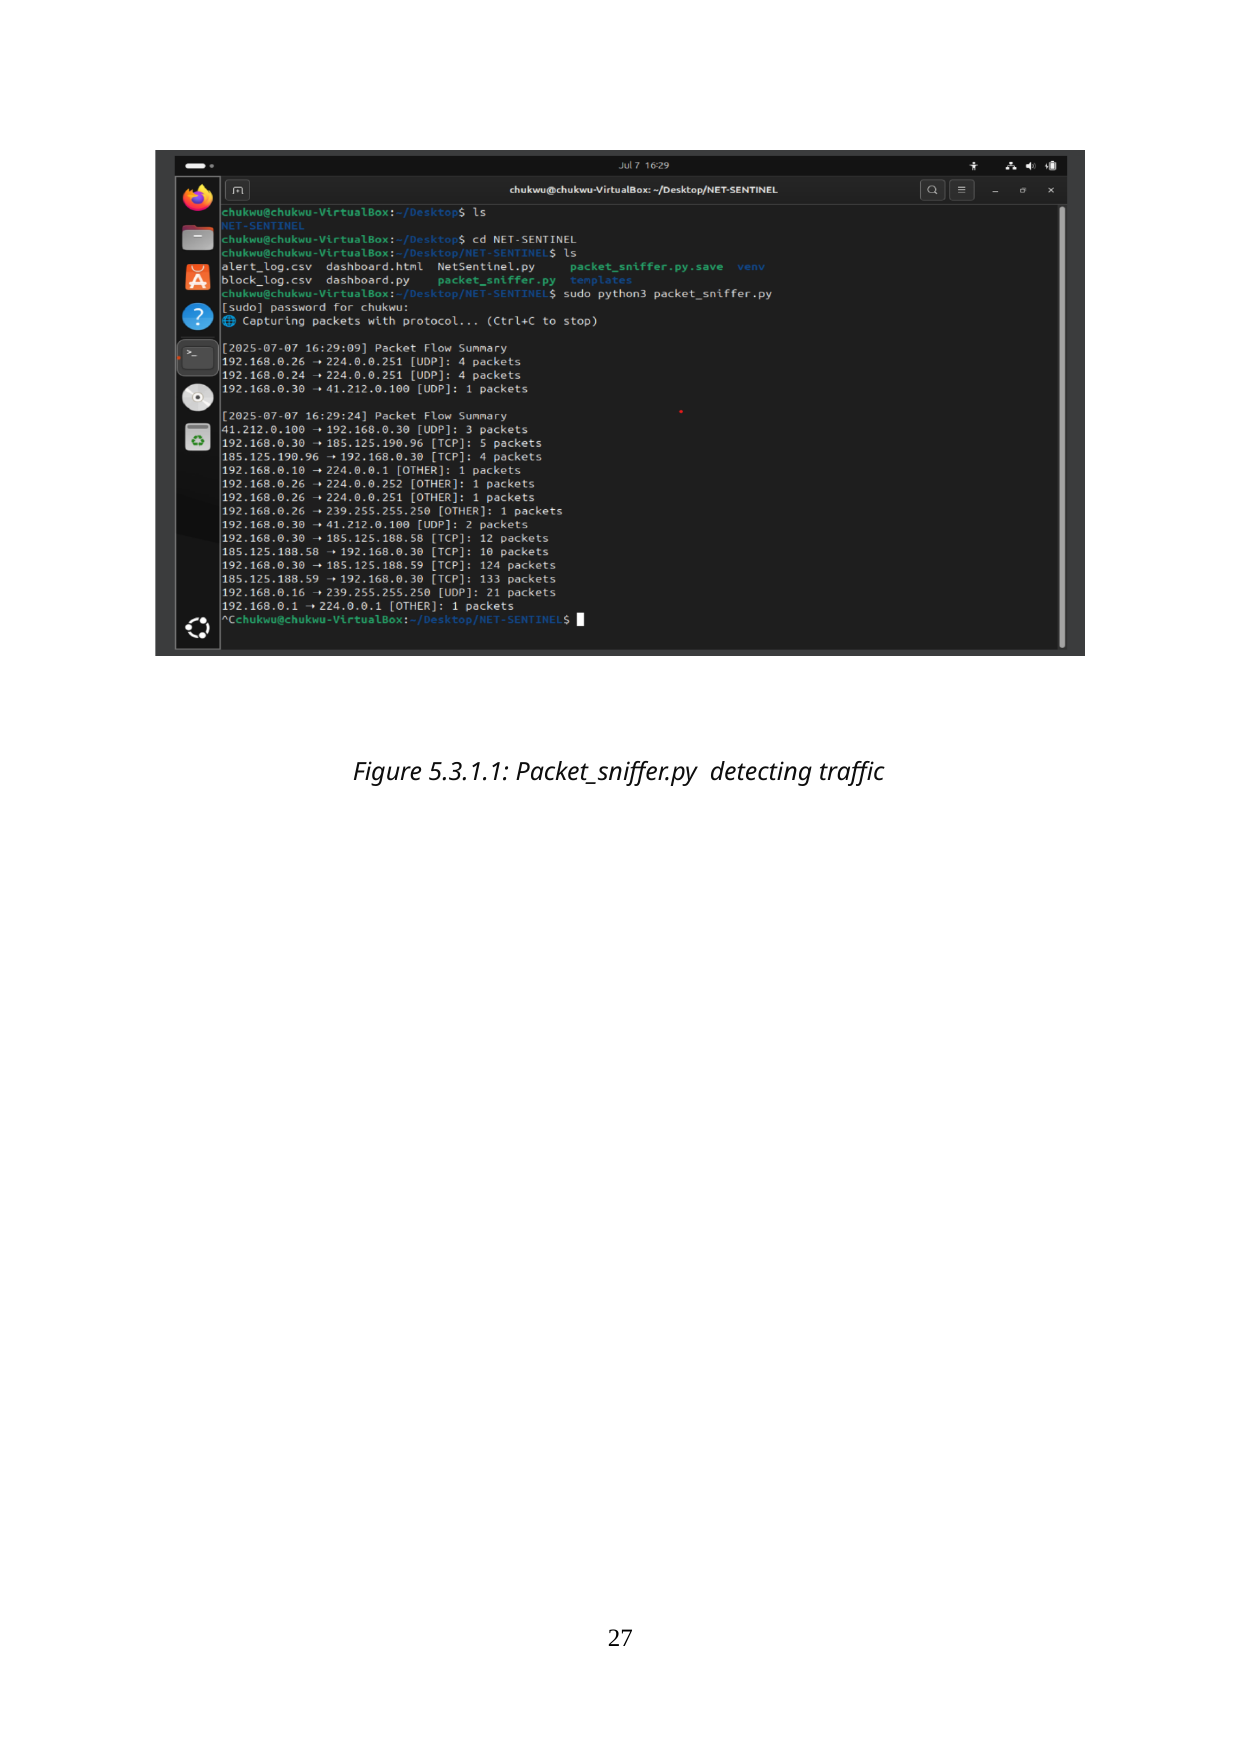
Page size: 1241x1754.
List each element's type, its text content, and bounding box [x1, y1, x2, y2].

text Figure 5.3.1.1: Packet_sniffer.py detecting traffic [150, 754, 1090, 788]
picture [155, 150, 1085, 656]
